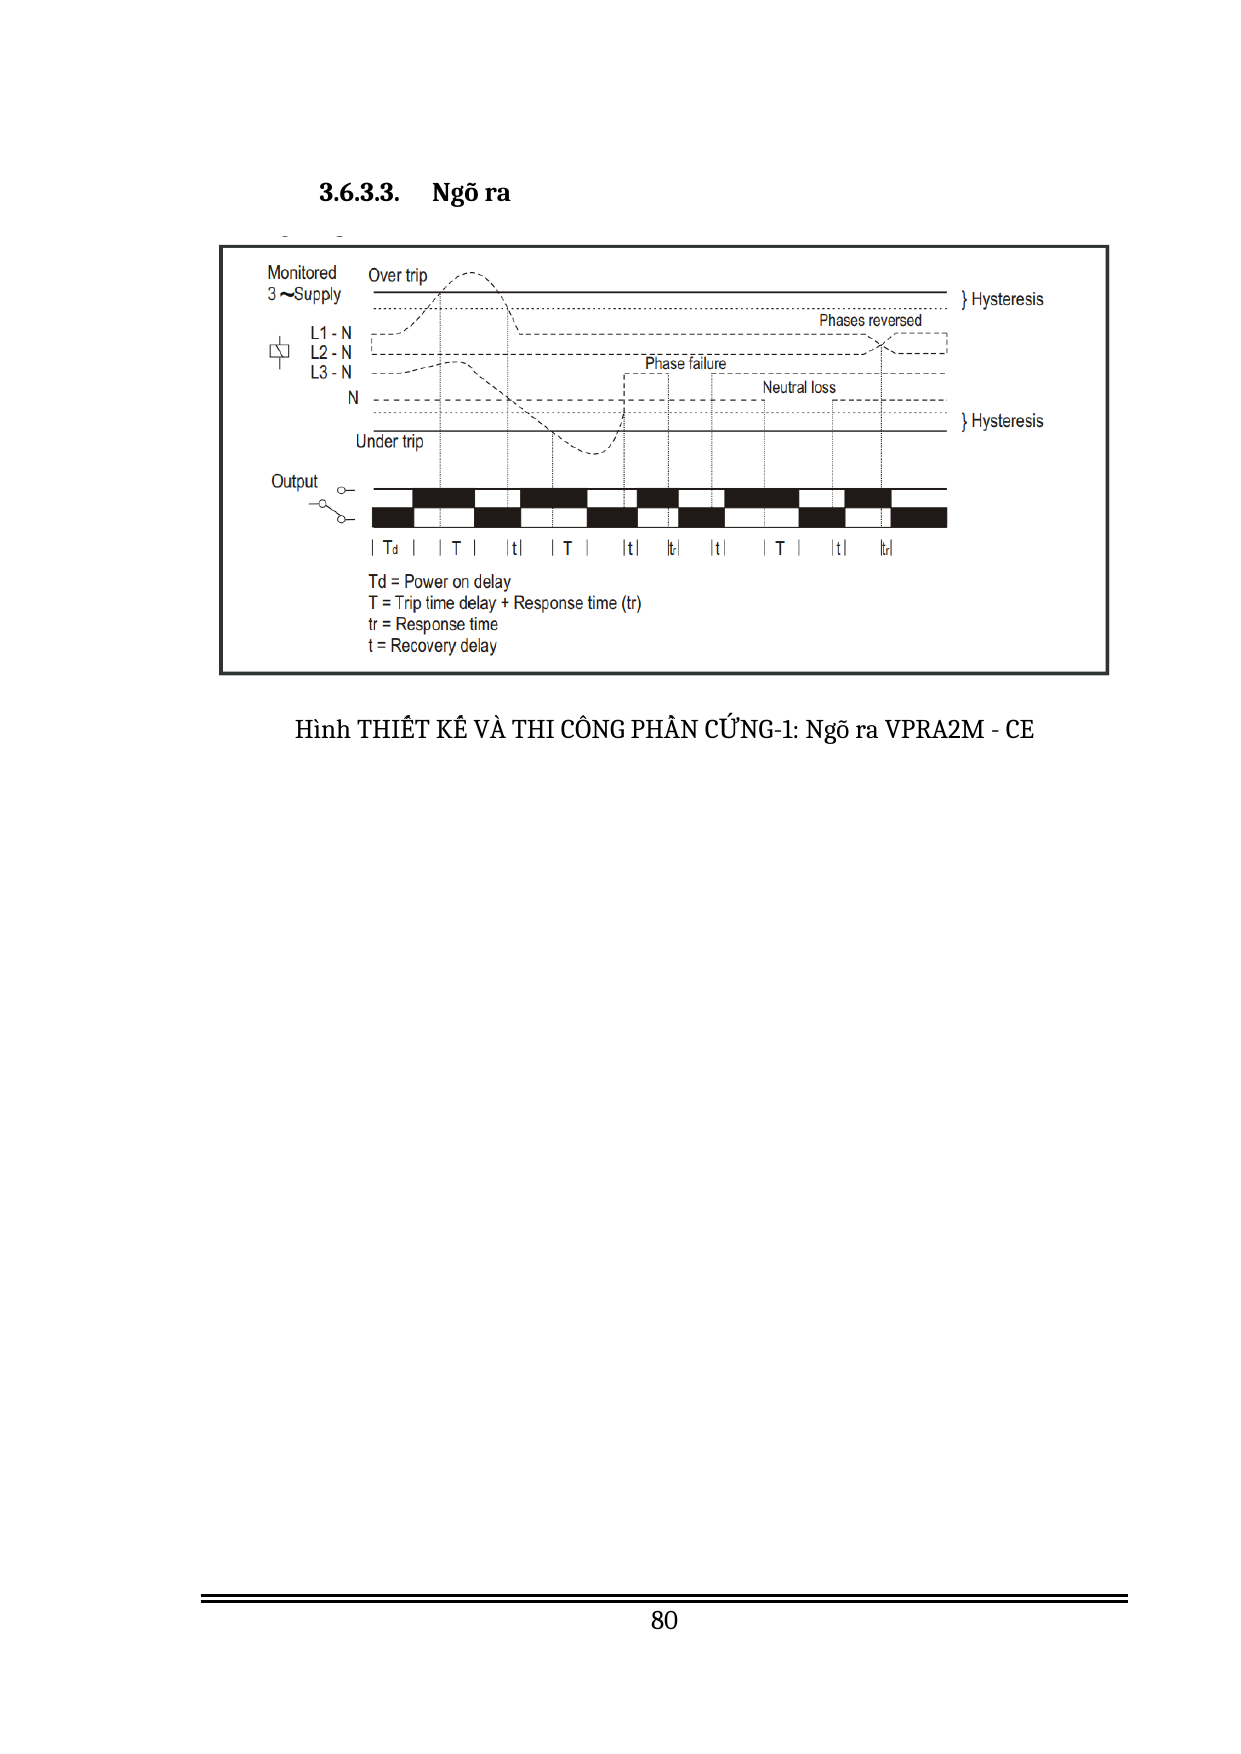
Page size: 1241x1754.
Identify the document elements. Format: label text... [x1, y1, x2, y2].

text Hình THIẾT KẾ VÀ THI CÔNG PHẦN CỨNG-60: Ngõ ra VPRA2M - CE [207, 714, 1122, 746]
subtitle Ngõ ra [319, 177, 1122, 208]
picture [206, 236, 1123, 687]
